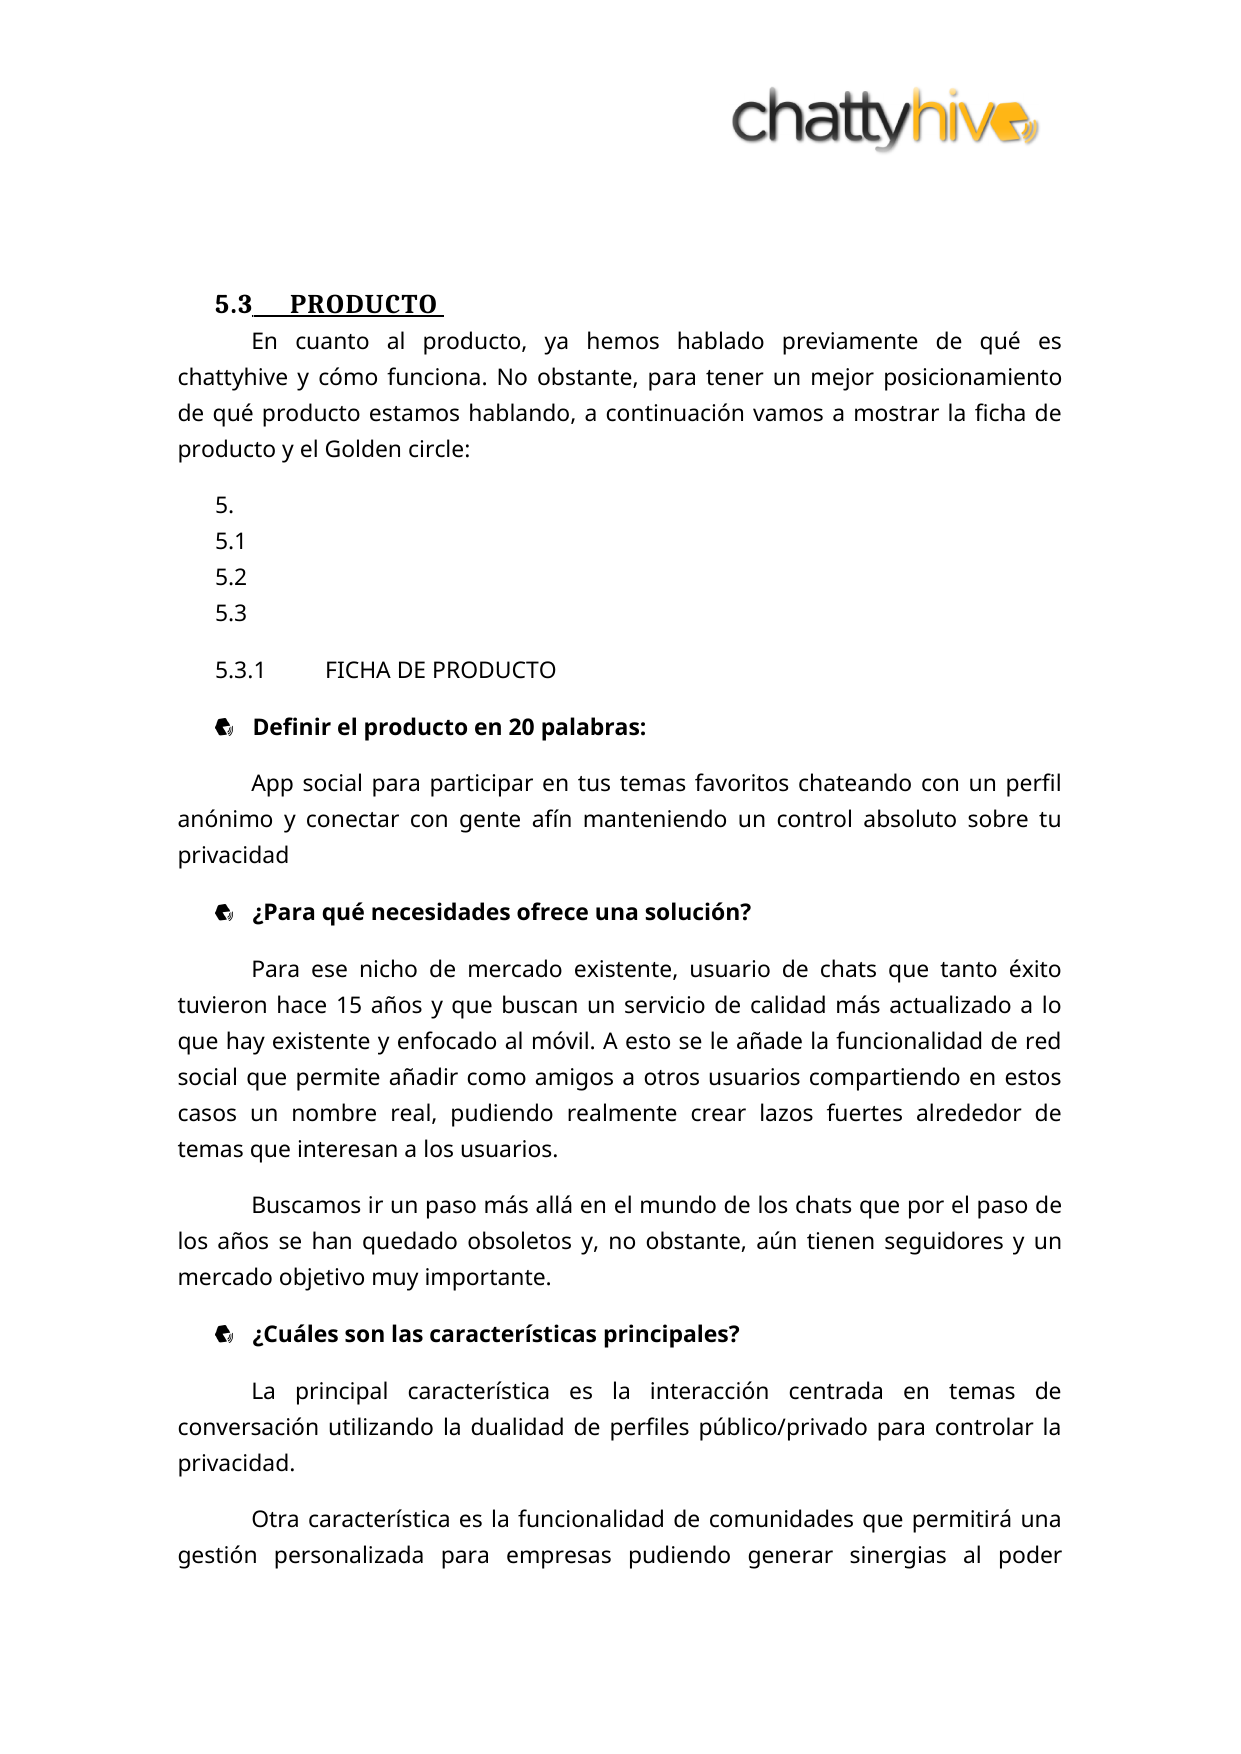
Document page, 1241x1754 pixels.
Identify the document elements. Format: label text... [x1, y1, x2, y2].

list ¿Cuáles son las características principales? [215, 1318, 1063, 1349]
text App social para participar en tus temas favoritos chateando con un perfil anónimo y conectar con gente afín manteniendo un control absoluto sobre tu privacidad [177, 767, 1063, 871]
picture [215, 904, 233, 921]
text Para ese nicho de mercado existente, usuario de chats que tanto éxito tuvieron hace 15 años y que buscan un servicio de calidad más actualizado a lo que hay existente y enfocado al móvil. A esto se le añade la funcionalidad de red social que permite añadir como amigos a otros usuarios compartiendo en estos casos un nombre real, pudiendo realmente crear lazos fuertes alrededor de temas que interesan a los usuarios. [177, 953, 1063, 1164]
text La principal característica es la interacción centrada en temas de conversación utilizando la dualidad de perfiles público/privado para controlar la privacidad. [177, 1375, 1063, 1478]
list PRODUCTO [215, 289, 1063, 320]
list Definir el producto en 20 palabras: [215, 711, 1063, 742]
picture [215, 718, 233, 736]
picture [215, 1325, 233, 1343]
text En cuanto al producto, ya hemos hablado previamente de qué es chattyhive y cómo funciona. No obstante, para tener un mejor posicionamiento de qué producto estamos hablando, a continuación vamos a mostrar la ficha de producto y el Golden circle: [177, 325, 1063, 464]
text Buscamos ir un paso más allá en el mundo de los chats que por el paso de los años se han quedado obsoletos y, no obstante, aún tienen seguidores y un mercado objetivo muy importante. [177, 1189, 1063, 1292]
text FICHA DE PRODUCTO [215, 654, 1063, 685]
picture [740, 104, 1029, 134]
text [177, 1503, 1063, 1571]
list ¿Para qué necesidades ofrece una solución? [215, 896, 1063, 927]
